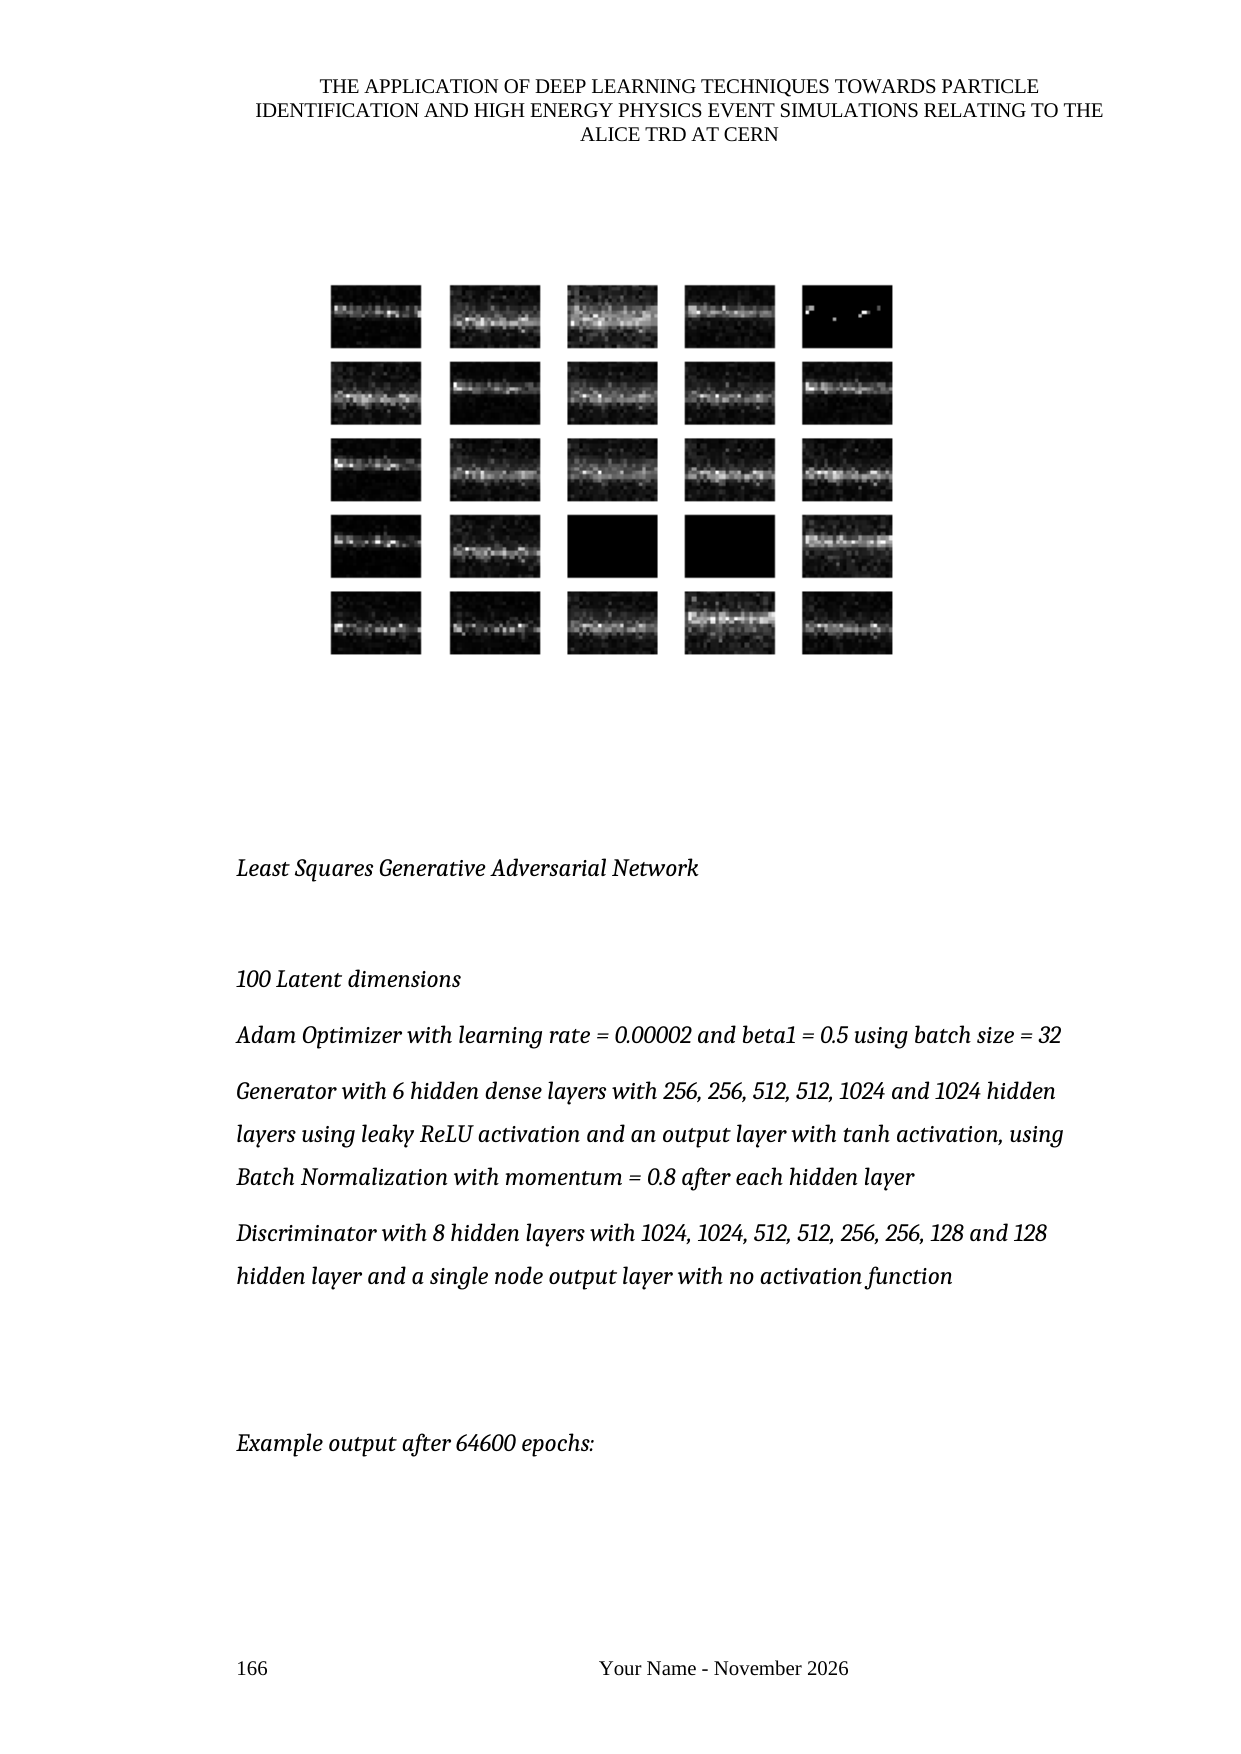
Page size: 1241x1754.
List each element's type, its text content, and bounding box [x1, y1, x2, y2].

text Least Squares Generative Adversarial Network [236, 854, 1122, 883]
text Discriminator with 8 hidden layers with 1024, 1024, 512, 512, 256, 256, 128 and 128 hidden layer and a single node output layer with no activation function [236, 1218, 1122, 1290]
text 100 Latent dimensions [236, 965, 1122, 994]
picture [236, 226, 971, 716]
text Example output after 64600 epochs: [236, 1428, 1122, 1457]
text Generator with 6 hidden dense layers with 256, 256, 512, 512, 1024 and 1024 hidden layers using leaky ReLU activation and an output layer with tanh activation, using Batch Normalization with momentum = 0.8 after each hidden layer [236, 1077, 1122, 1192]
text Adam Optimizer with learning rate = 0.00002 and beta1 = 0.5 using batch size = 32 [236, 1021, 1122, 1050]
